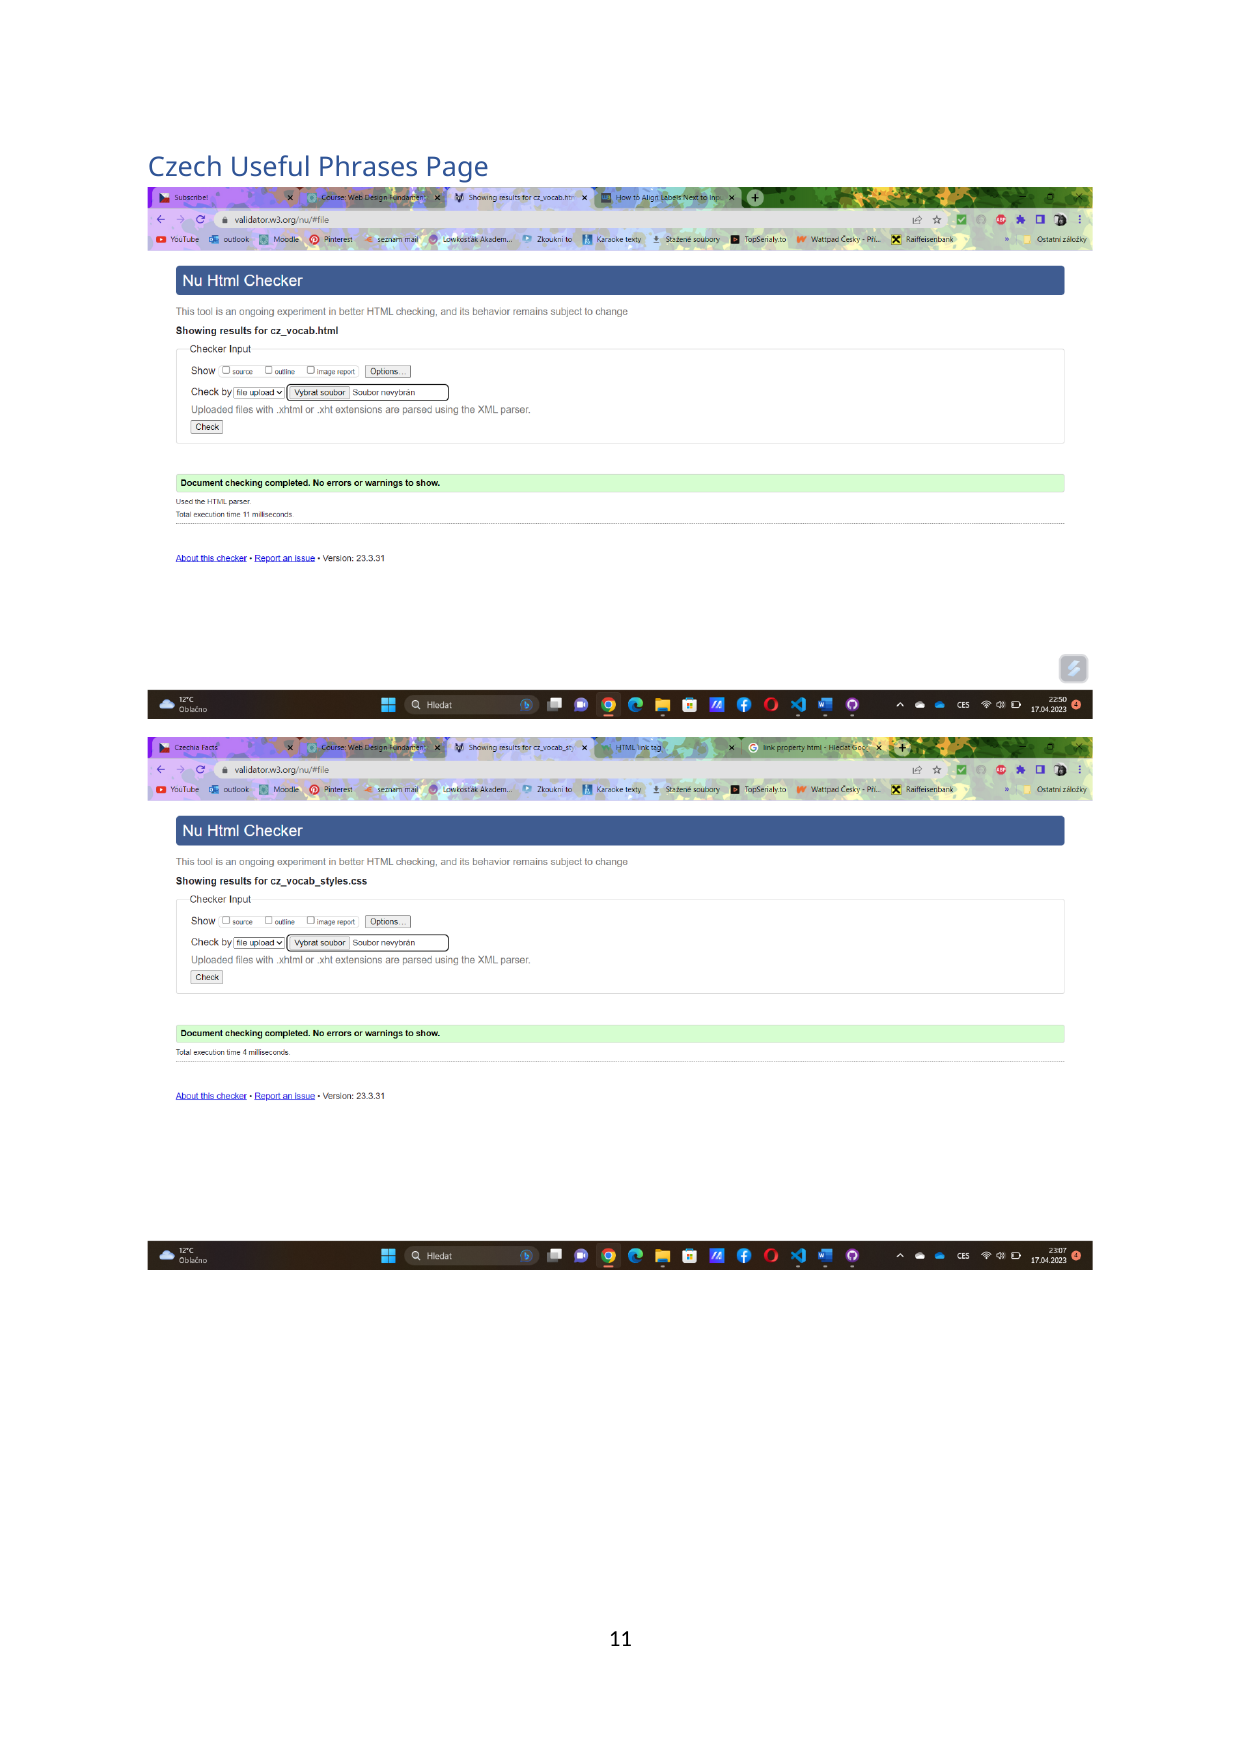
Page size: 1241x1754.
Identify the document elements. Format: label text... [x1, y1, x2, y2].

picture [147, 737, 1093, 1270]
picture [147, 187, 1093, 719]
subtitle Czech Useful Phrases Page [148, 148, 1093, 184]
